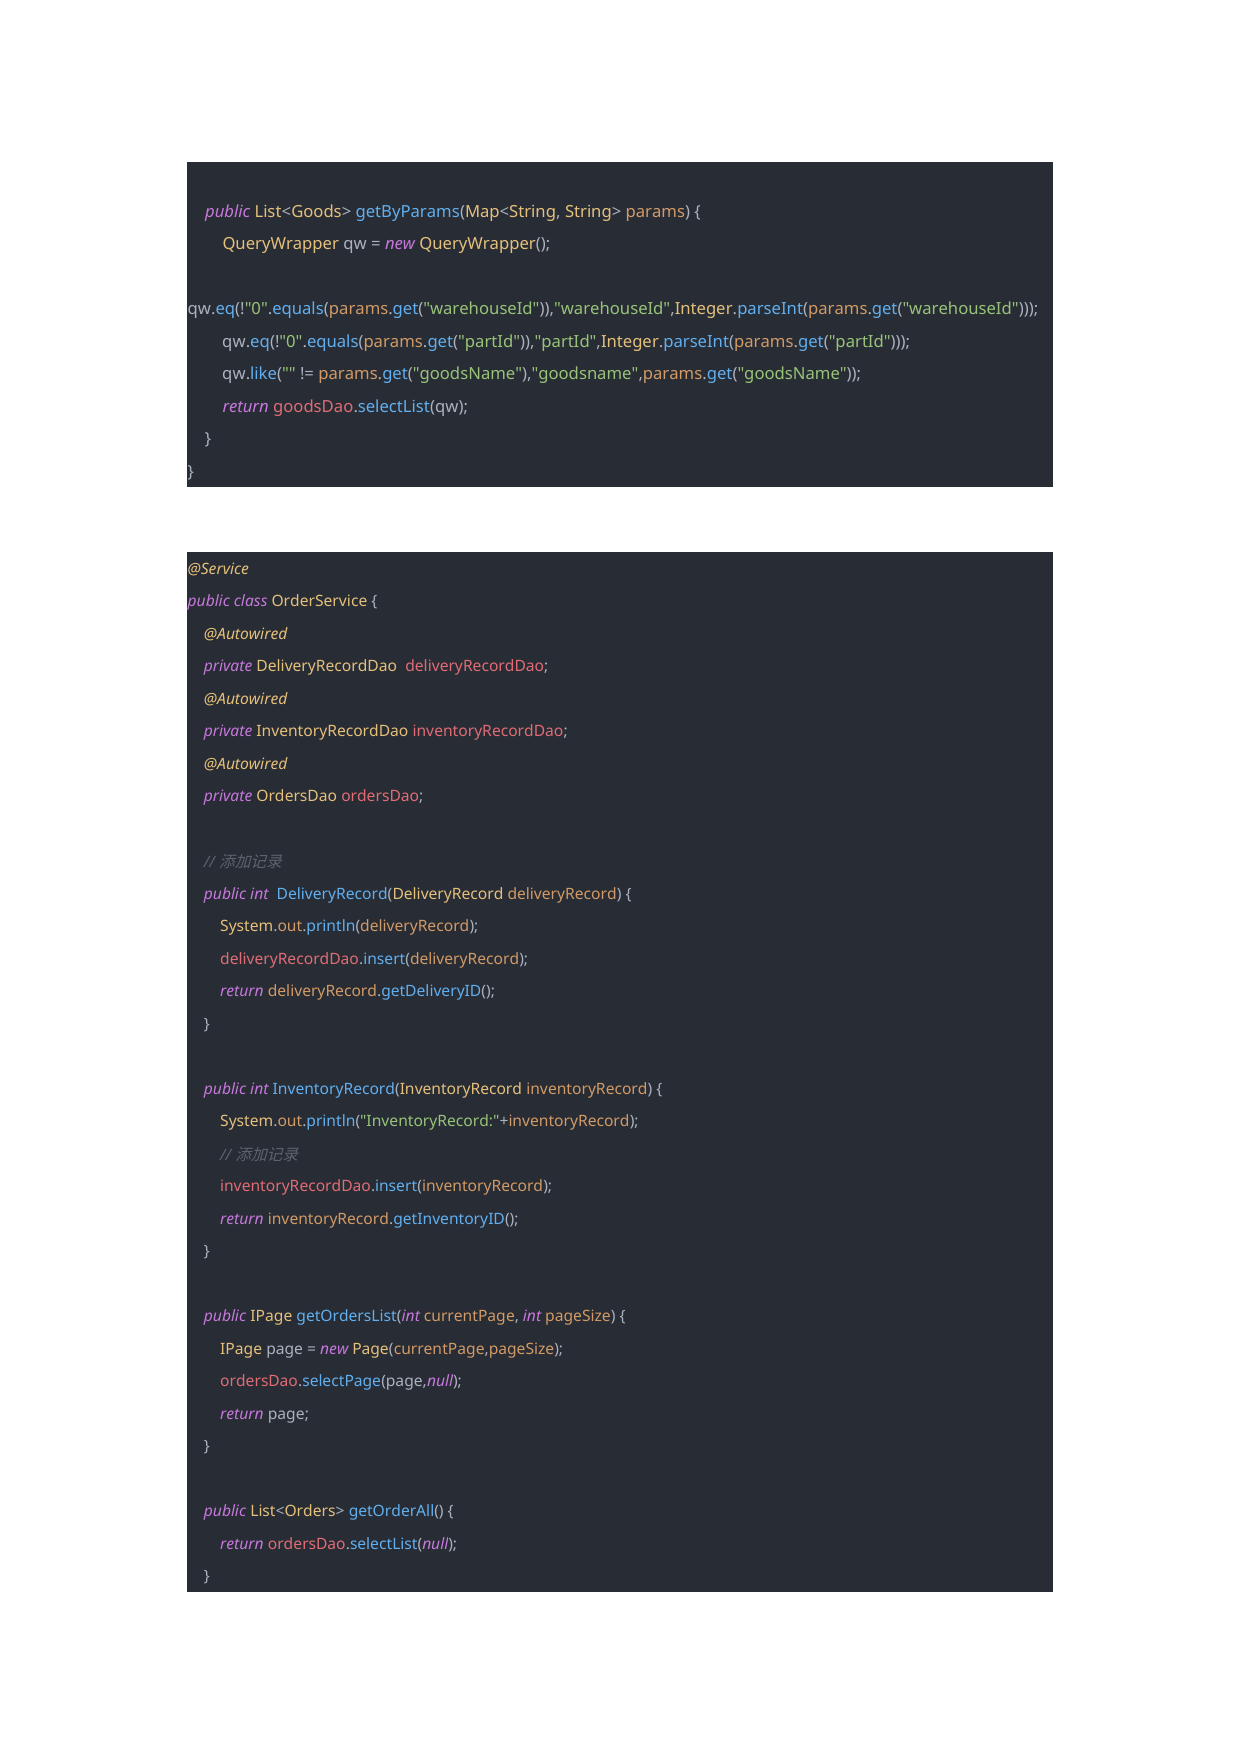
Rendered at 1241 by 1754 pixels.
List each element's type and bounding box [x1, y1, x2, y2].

text [187, 162, 1053, 487]
text [187, 552, 1053, 1592]
